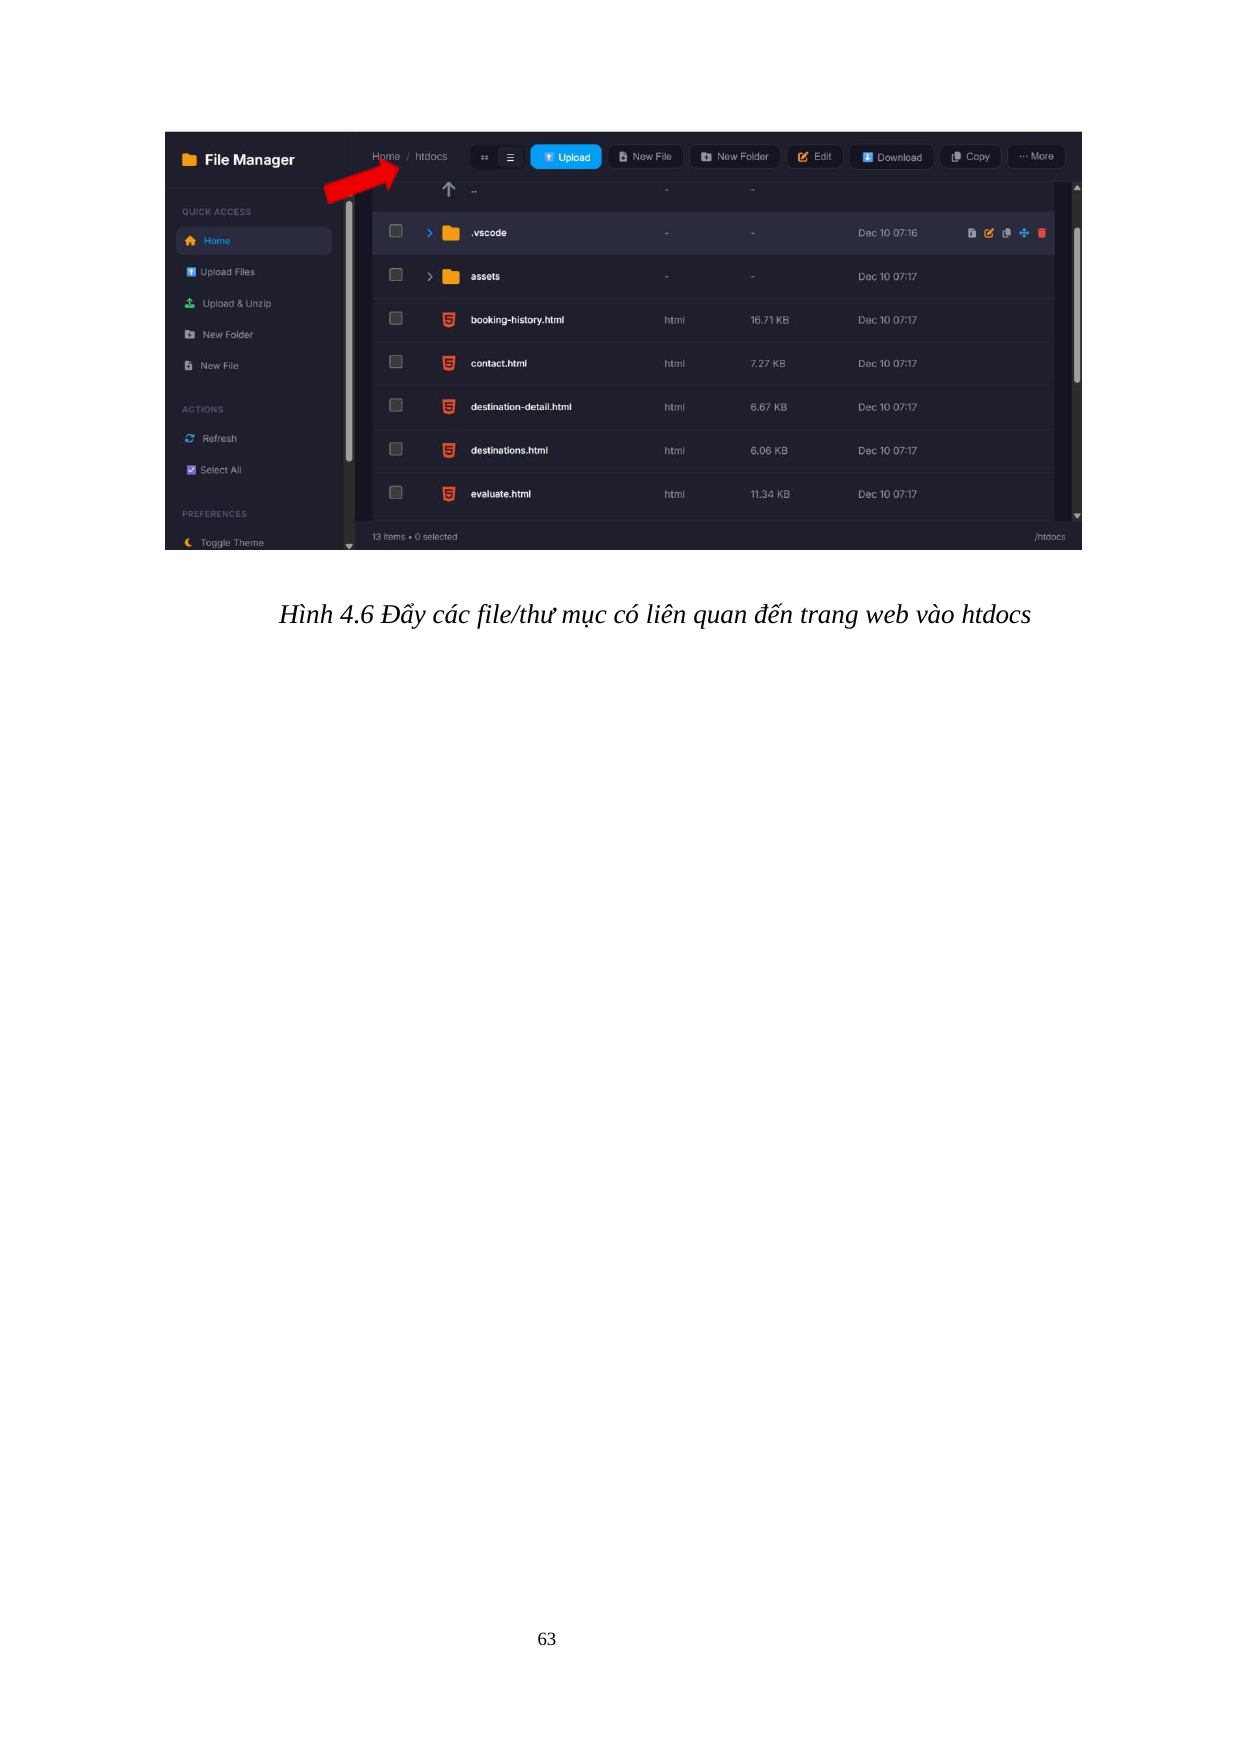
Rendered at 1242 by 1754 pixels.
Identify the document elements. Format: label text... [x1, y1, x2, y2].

picture [165, 129, 1082, 550]
text Hình 4.6 Đẩy các file/thư mục có liên quan đến trang web vào htdocs [279, 598, 1227, 629]
